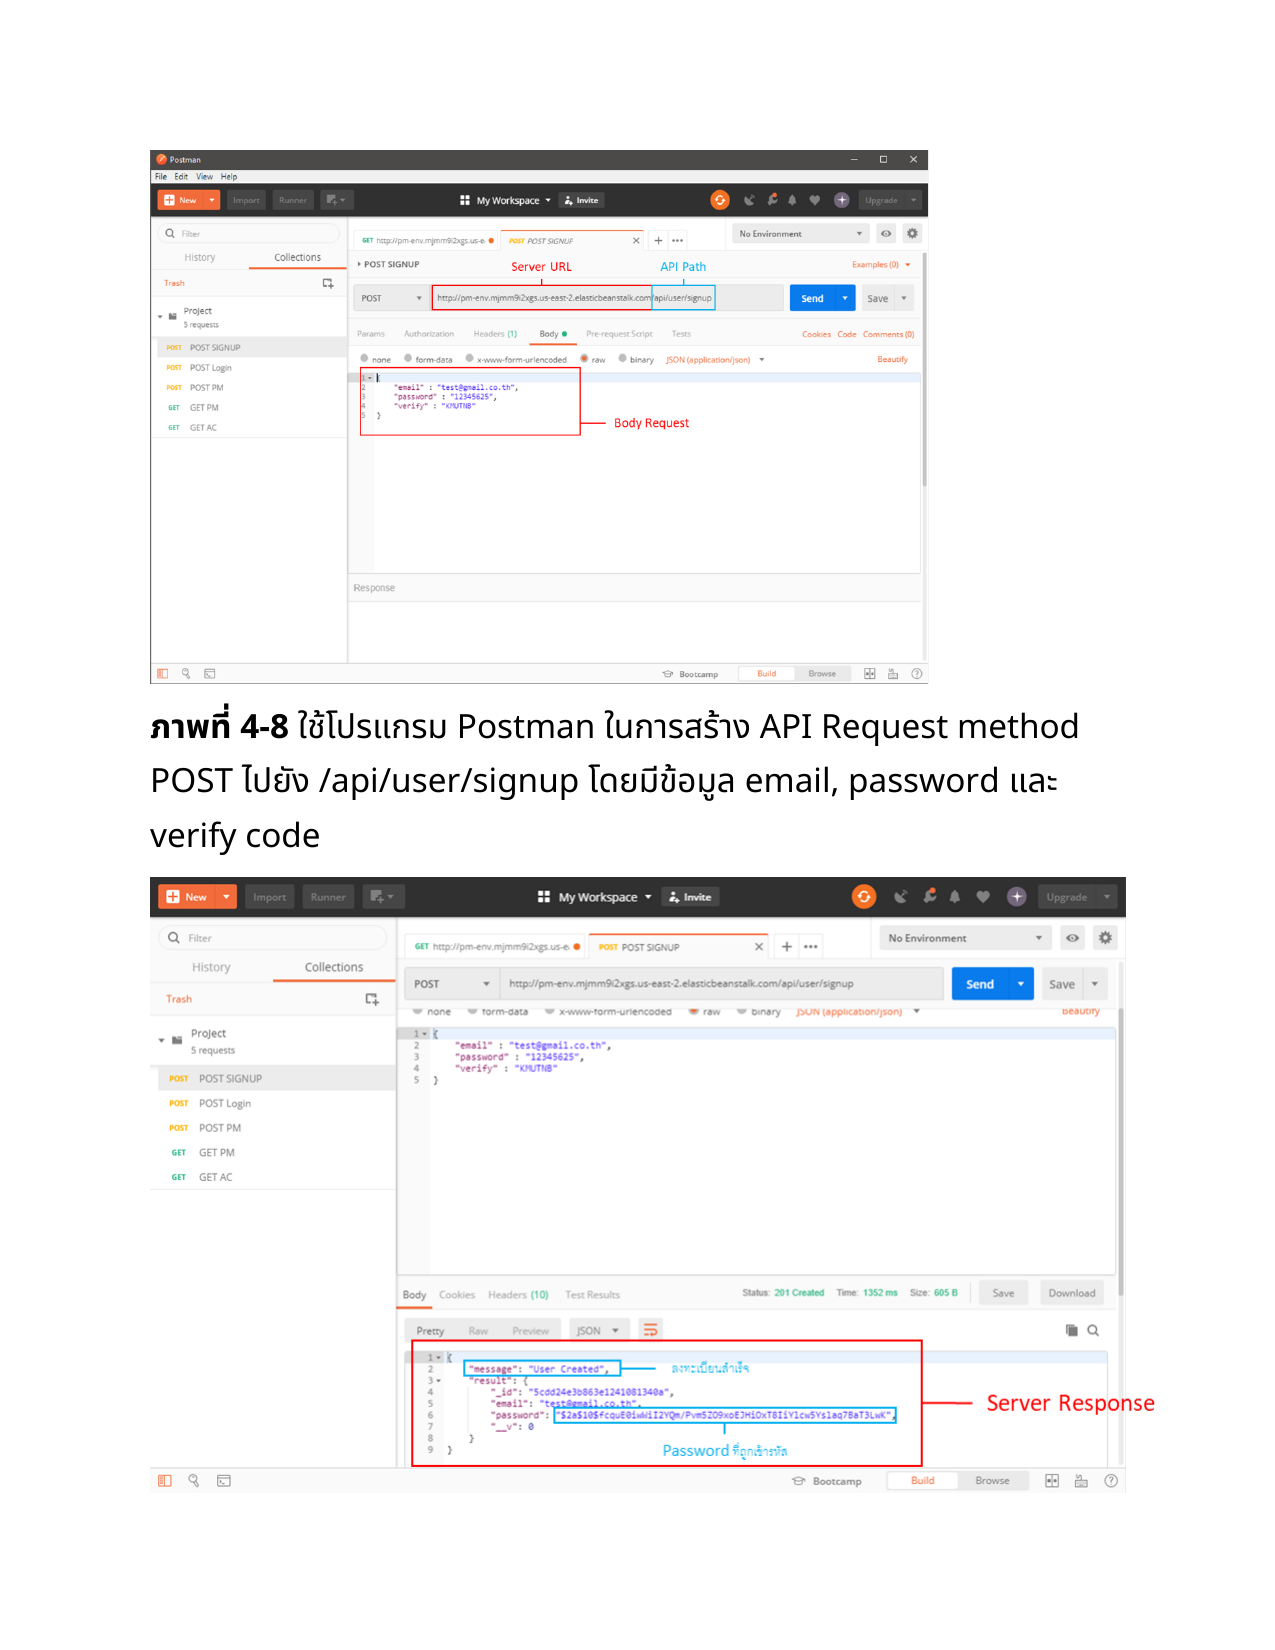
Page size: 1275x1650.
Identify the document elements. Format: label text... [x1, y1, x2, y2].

picture [150, 150, 929, 684]
text ภาพที่ 4-8 ใช้โปรแกรม Postman ในการสร้าง API Request method POST ไปยัง /api/user/signup โดยมีข้อมูล email, password และ verify code [150, 703, 1125, 857]
picture [150, 877, 1184, 1493]
